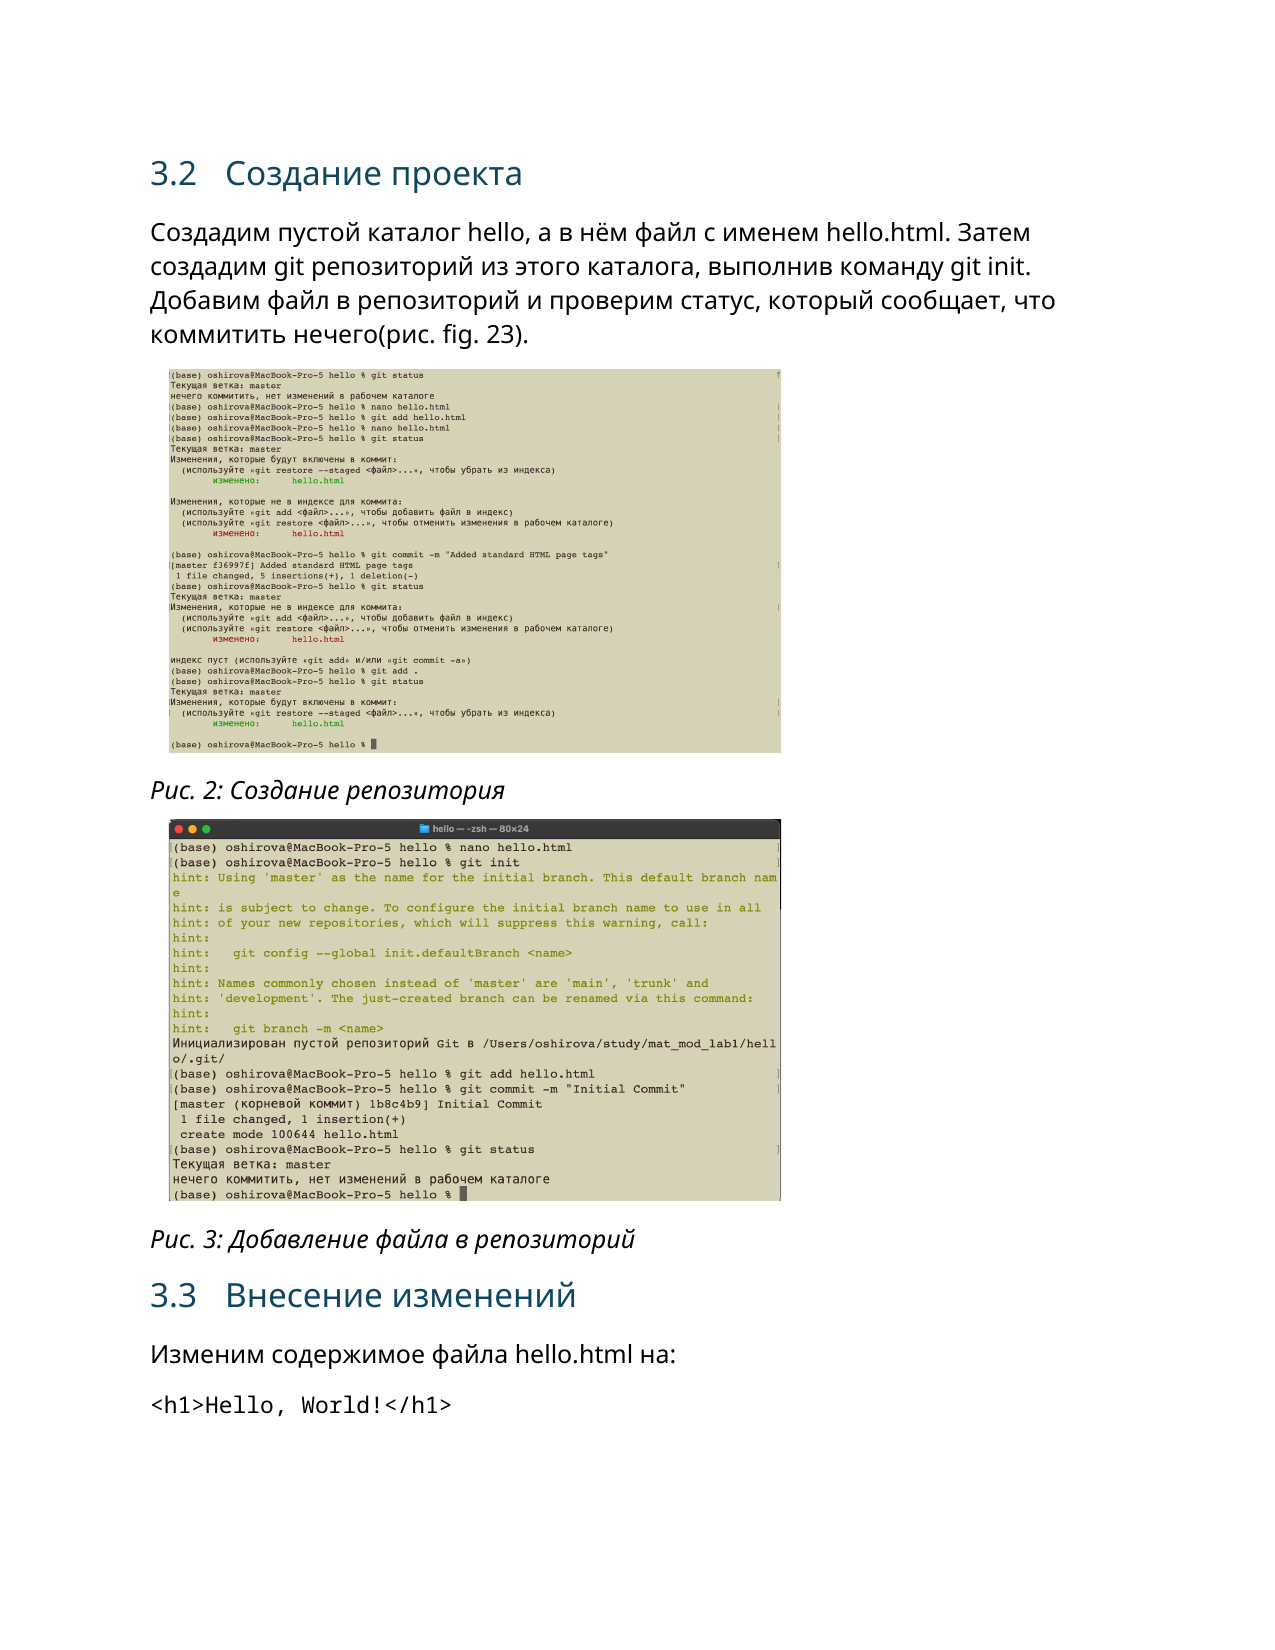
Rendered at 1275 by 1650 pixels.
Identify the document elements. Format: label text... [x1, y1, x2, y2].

picture [168, 819, 782, 1201]
text Рис. 3: Добавление файла в репозиторий [150, 1221, 1125, 1256]
subtitle 3.2 Создание проекта [150, 150, 1125, 195]
text Создадим пустой каталог hello, а в нём файл с именем hello.html. Затем создадим git репозиторий из этого каталога, выполнив команду git init. Добавим файл в репозиторий и проверим статус, который сообщает, что коммитить нечего(рис. fig. 23). [150, 214, 1125, 350]
text Изменим содержимое файла hello.html на: [150, 1336, 1125, 1370]
picture [168, 369, 782, 753]
text <h1>Hello, World!</h1> [150, 1389, 1125, 1420]
text Рис. 2: Создание репозитория [150, 773, 1125, 807]
subtitle 3.3 Внесение изменений [150, 1272, 1125, 1318]
